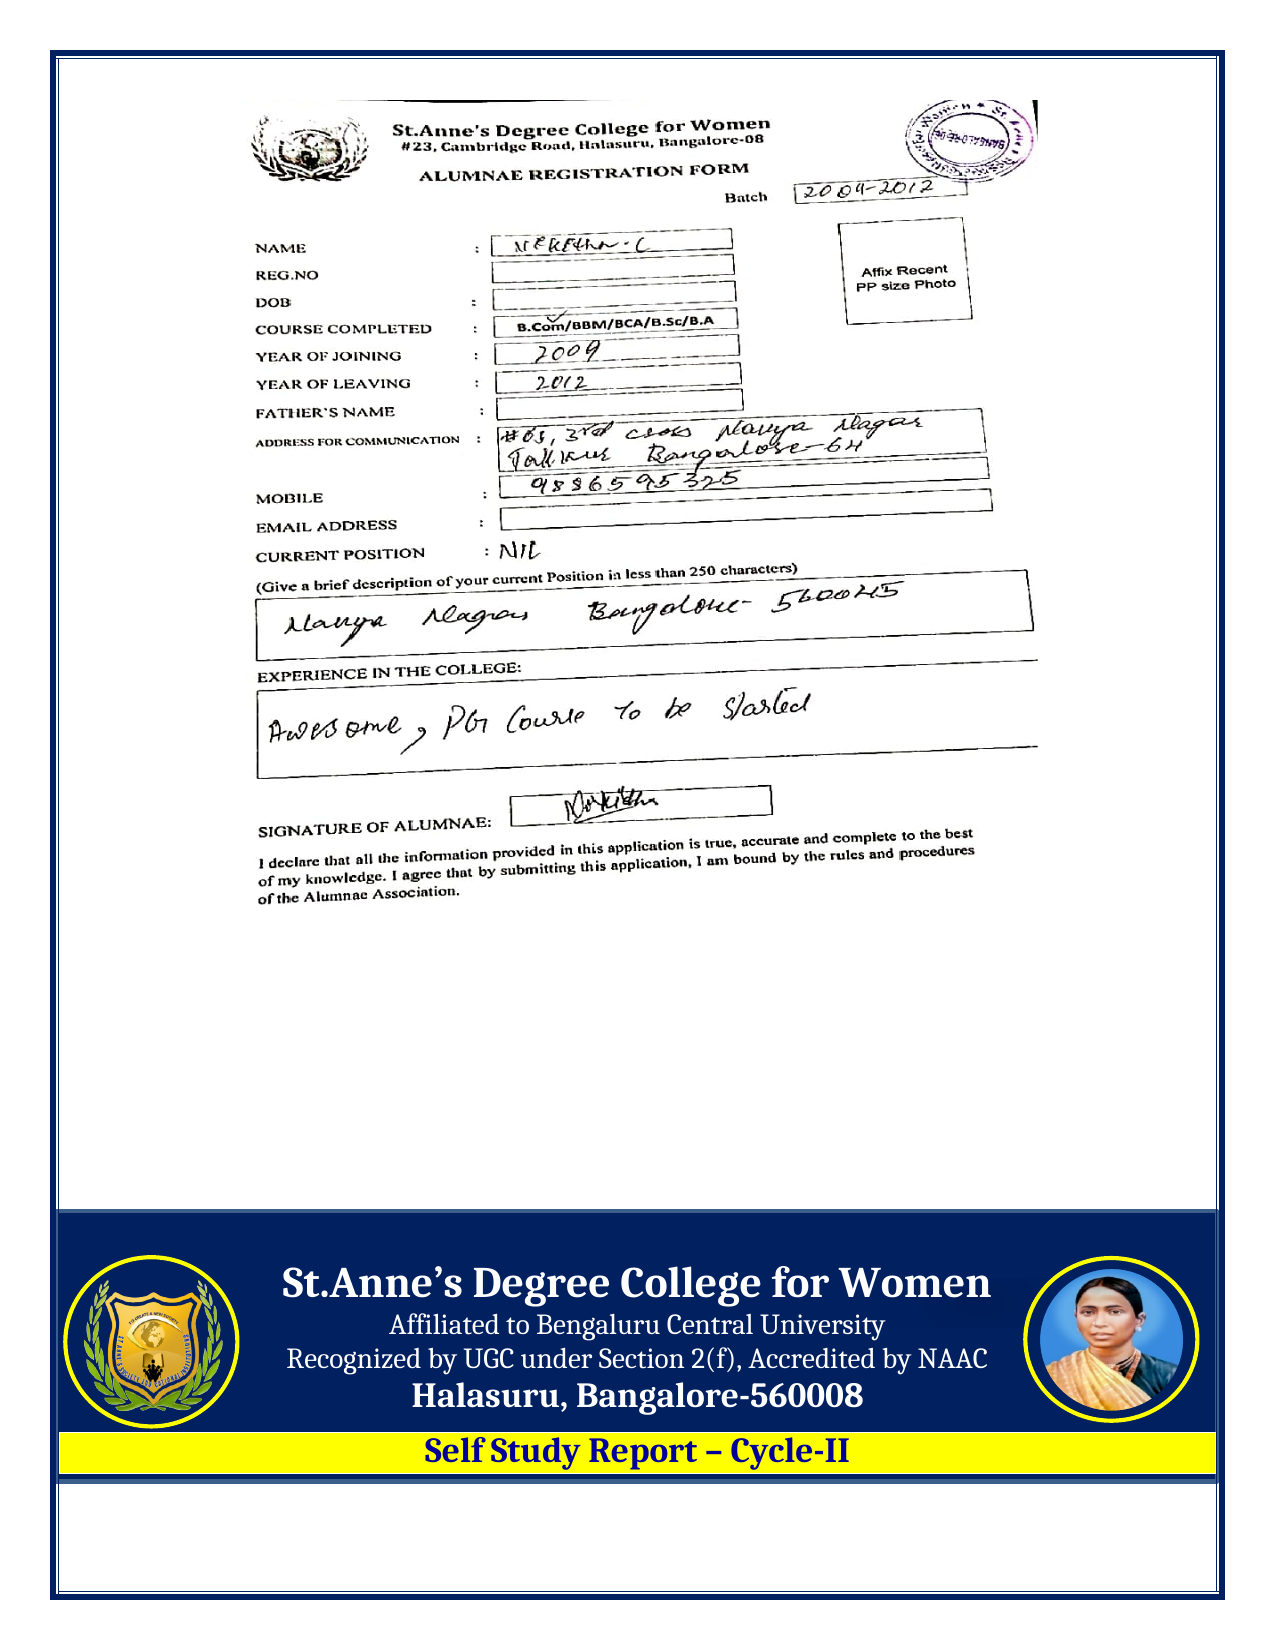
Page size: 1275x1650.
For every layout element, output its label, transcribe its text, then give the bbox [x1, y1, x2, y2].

text Recognized by UGC under Section 2(f), Accredited by NAAC [150, 1342, 1125, 1376]
text Halasuru, Bangalore-560008 [150, 1376, 1125, 1416]
text St.Anne’s Degree College for Women [150, 1258, 1125, 1308]
text Self Study Report – Cycle-II [150, 1431, 1125, 1471]
picture [81, 1277, 150, 1411]
picture [1125, 1271, 1183, 1409]
text Affiliated to Bengaluru Central University [150, 1308, 1125, 1342]
picture [237, 100, 1038, 986]
